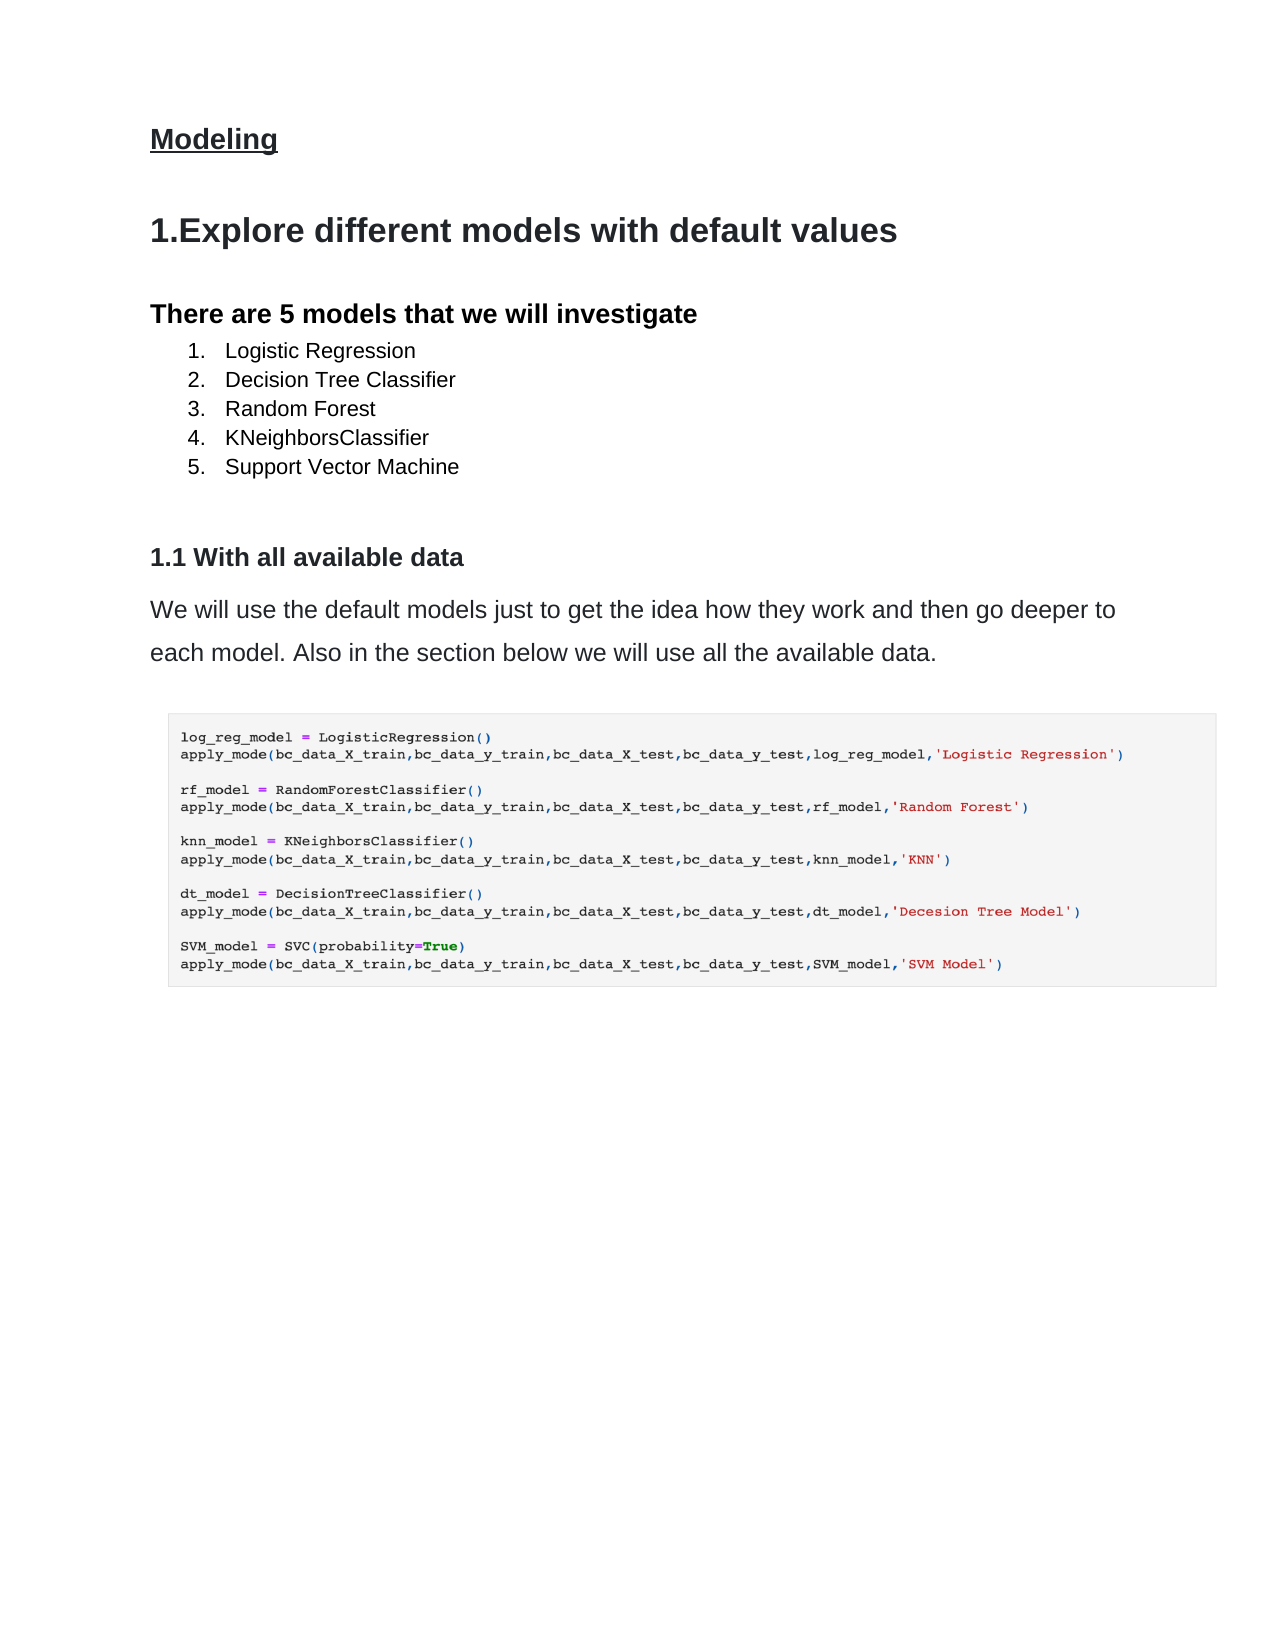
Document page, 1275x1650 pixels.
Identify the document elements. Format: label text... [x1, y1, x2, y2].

text We will use the default models just to get the idea how they work and then go deeper to each model. Also in the section below we will use all the available data. [150, 595, 1125, 667]
subtitle There are 5 models that we will investigate [150, 298, 1125, 329]
picture [159, 706, 1225, 993]
list KNeighborsClassifier [187, 425, 1125, 450]
text Modeling [150, 122, 1125, 155]
list Support Vector Machine [187, 454, 1125, 479]
list Decision Tree Classifier [187, 367, 1125, 392]
subtitle 1.Explore different models with default values [150, 210, 1125, 249]
subtitle 1.1 With all available data [150, 542, 1125, 572]
list Logistic Regression [187, 338, 1125, 363]
list Random Forest [187, 396, 1125, 421]
